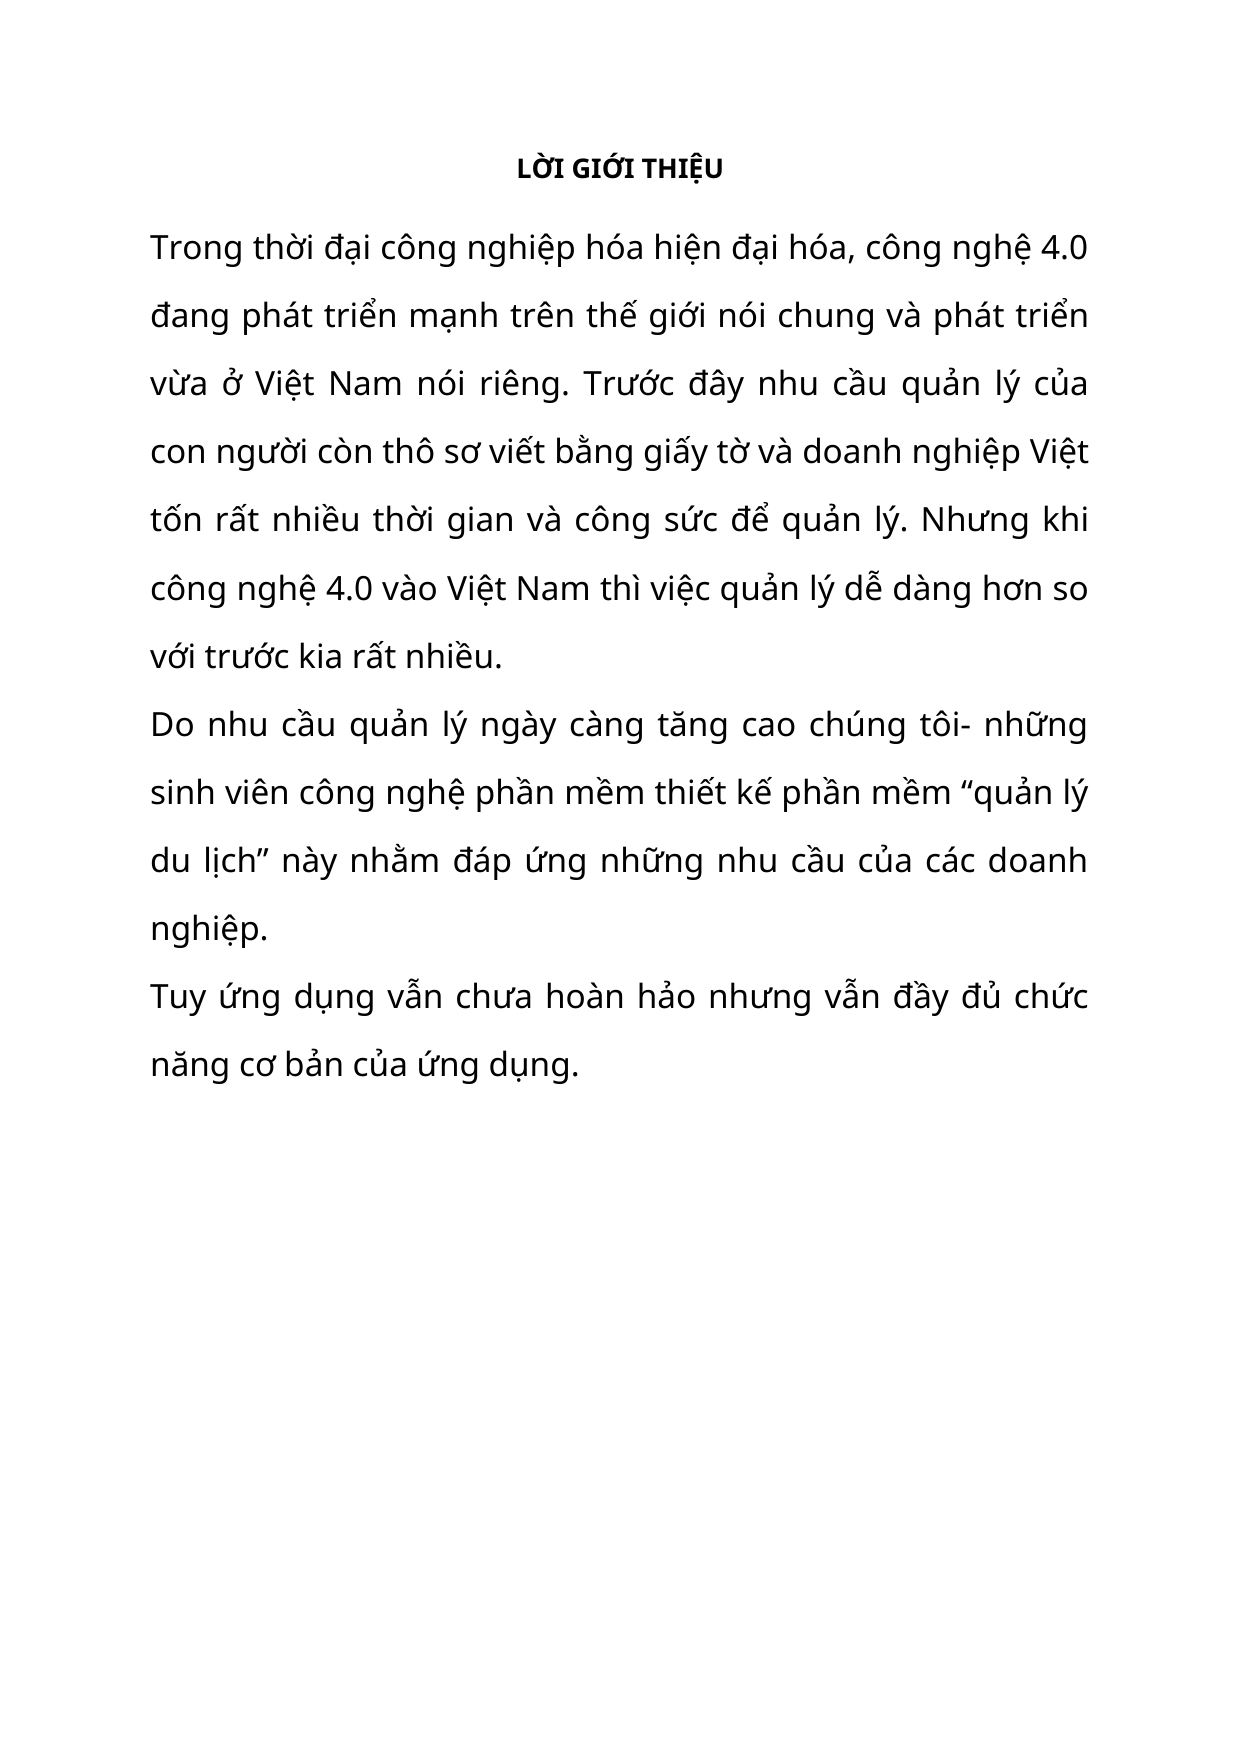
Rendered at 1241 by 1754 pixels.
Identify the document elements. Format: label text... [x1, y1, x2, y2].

text Trong thời đại công nghiệp hóa hiện đại hóa, công nghệ 4.0 đang phát triển mạnh trên thế giới nói chung và phát triển vừa ở Việt Nam nói riêng. Trước đây nhu cầu quản lý của con người còn thô sơ viết bằng giấy tờ và doanh nghiệp Việt tốn rất nhiều thời gian và công sức để quản lý. Nhưng khi công nghệ 4.0 vào Việt Nam thì việc quản lý dễ dàng hơn so với trước kia rất nhiều. [150, 224, 1090, 678]
text LỜI GIỚI THIỆU [150, 150, 1090, 187]
text Tuy ứng dụng vẫn chưa hoàn hảo nhưng vẫn đầy đủ chức năng cơ bản của ứng dụng. [150, 973, 1090, 1087]
text Do nhu cầu quản lý ngày càng tăng cao chúng tôi- những sinh viên công nghệ phần mềm thiết kế phần mềm “quản lý du lịch” này nhằm đáp ứng những nhu cầu của các doanh nghiệp. [150, 701, 1090, 950]
